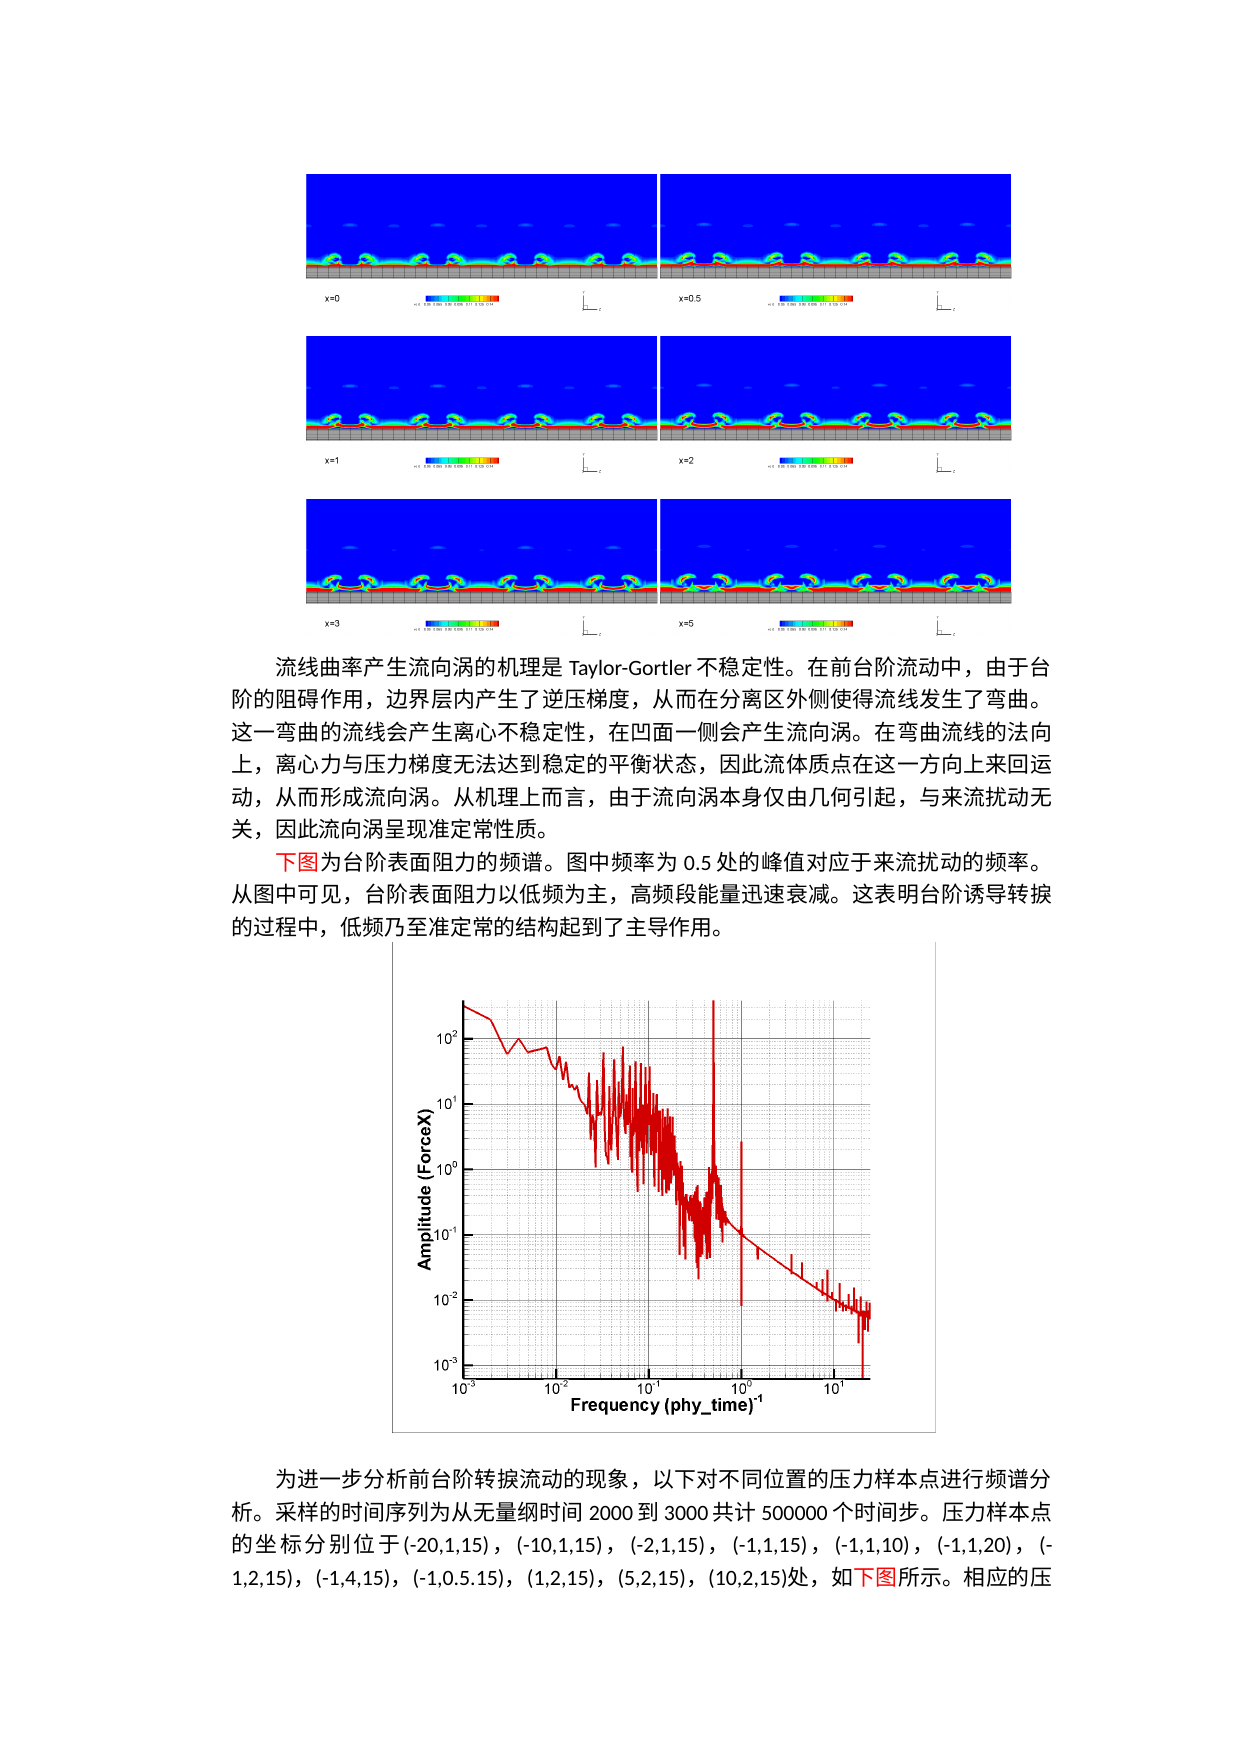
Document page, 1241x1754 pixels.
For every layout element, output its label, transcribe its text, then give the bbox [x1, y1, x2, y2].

picture [392, 942, 936, 1433]
picture [304, 499, 1013, 638]
picture [304, 336, 1013, 475]
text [231, 1462, 1053, 1592]
text 下图为台阶表面阻力的频谱。图中频率为0.5处的峰值对应于来流扰动的频率。从图中可见，台阶表面阻力以低频为主，高频段能量迅速衰减。这表明台阶诱导转捩的过程中，低频乃至准定常的结构起到了主导作用。 [231, 844, 1053, 942]
text 流线曲率产生流向涡的机理是Taylor-Gortler不稳定性。在前台阶流动中，由于台阶的阻碍作用，边界层内产生了逆压梯度，从而在分离区外侧使得流线发生了弯曲。这一弯曲的流线会产生离心不稳定性，在凹面一侧会产生流向涡。在弯曲流线的法向上，离心力与压力梯度无法达到稳定的平衡状态，因此流体质点在这一方向上来回运动，从而形成流向涡。从机理上而言，由于流向涡本身仅由几何引起，与来流扰动无关，因此流向涡呈现准定常性质。 [231, 649, 1053, 844]
picture [304, 174, 1013, 313]
